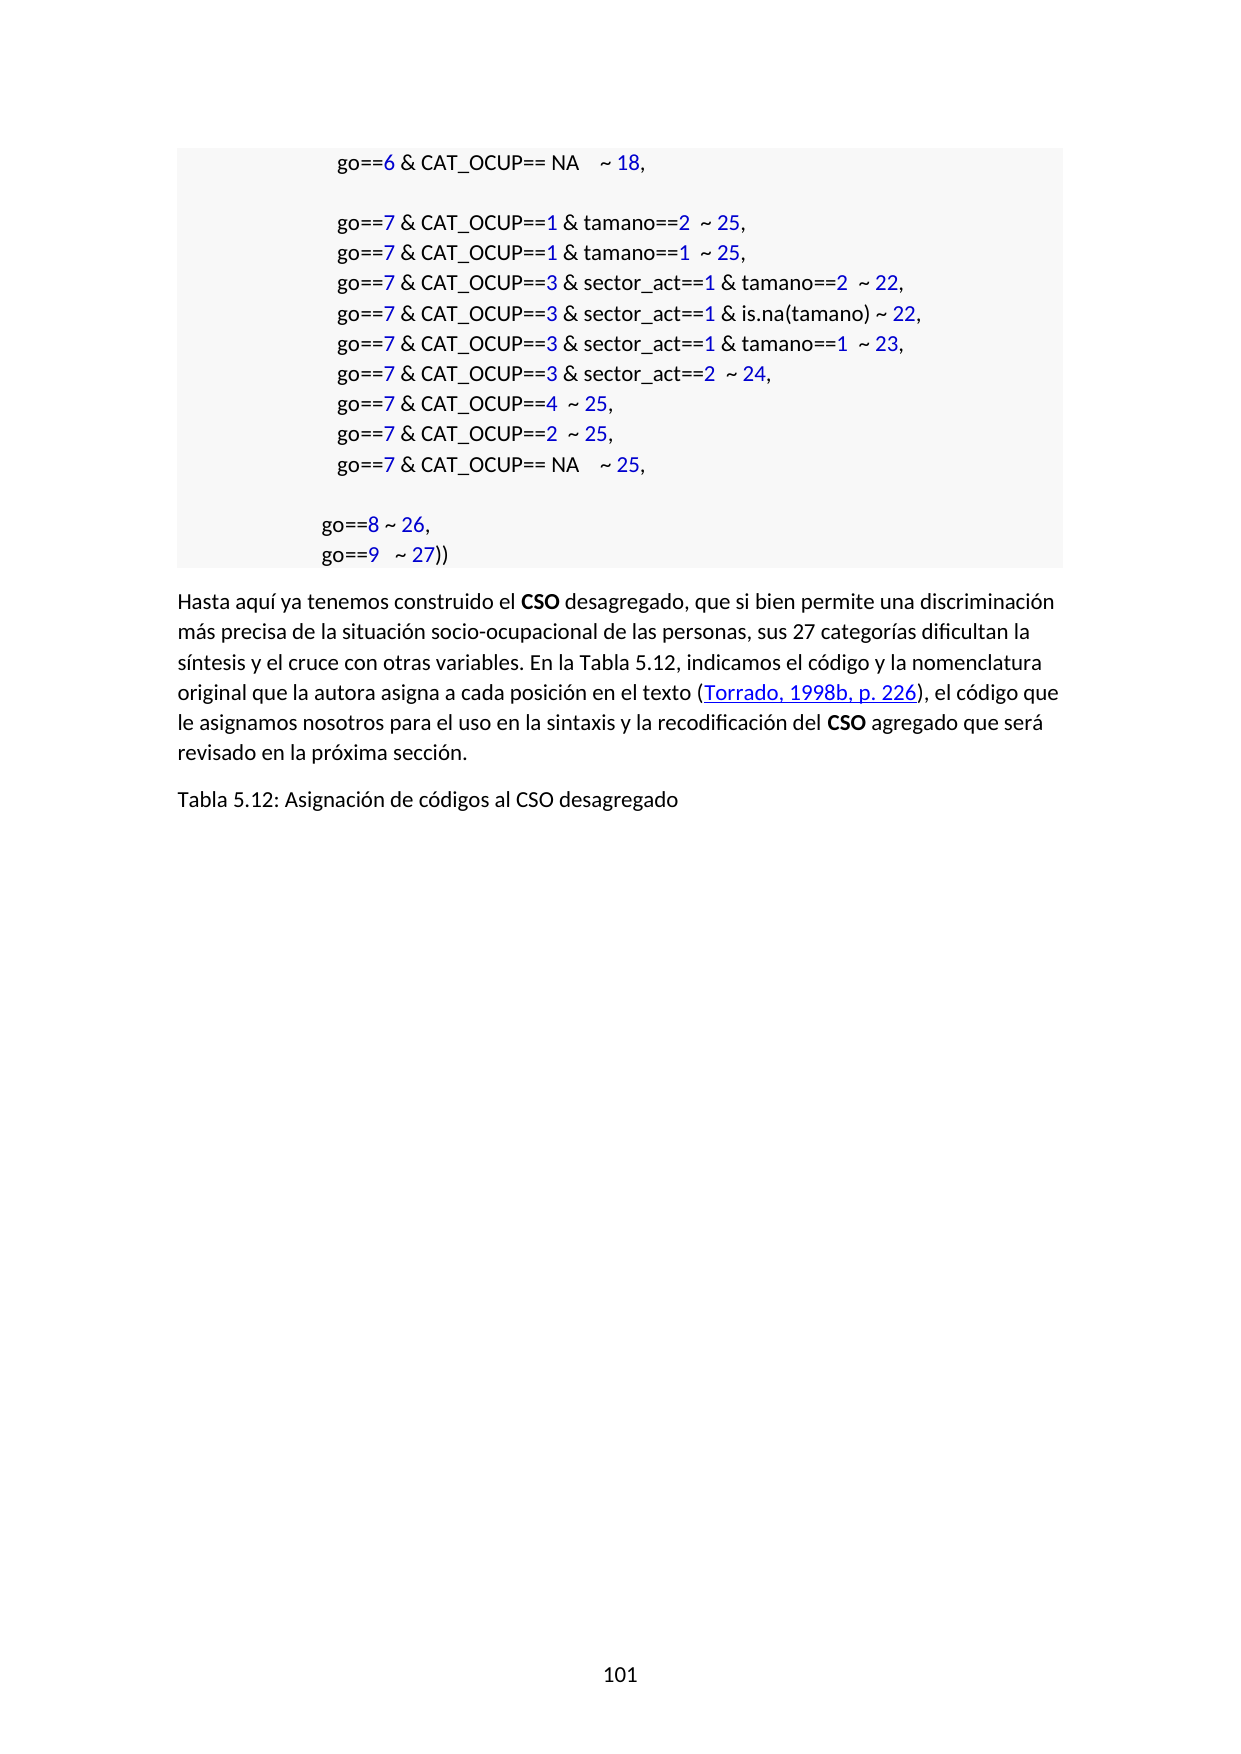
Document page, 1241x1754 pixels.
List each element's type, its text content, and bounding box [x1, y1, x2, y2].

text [177, 148, 1063, 568]
text Tabla 5.12: Asignación de códigos al CSO desagregado [177, 785, 1063, 813]
